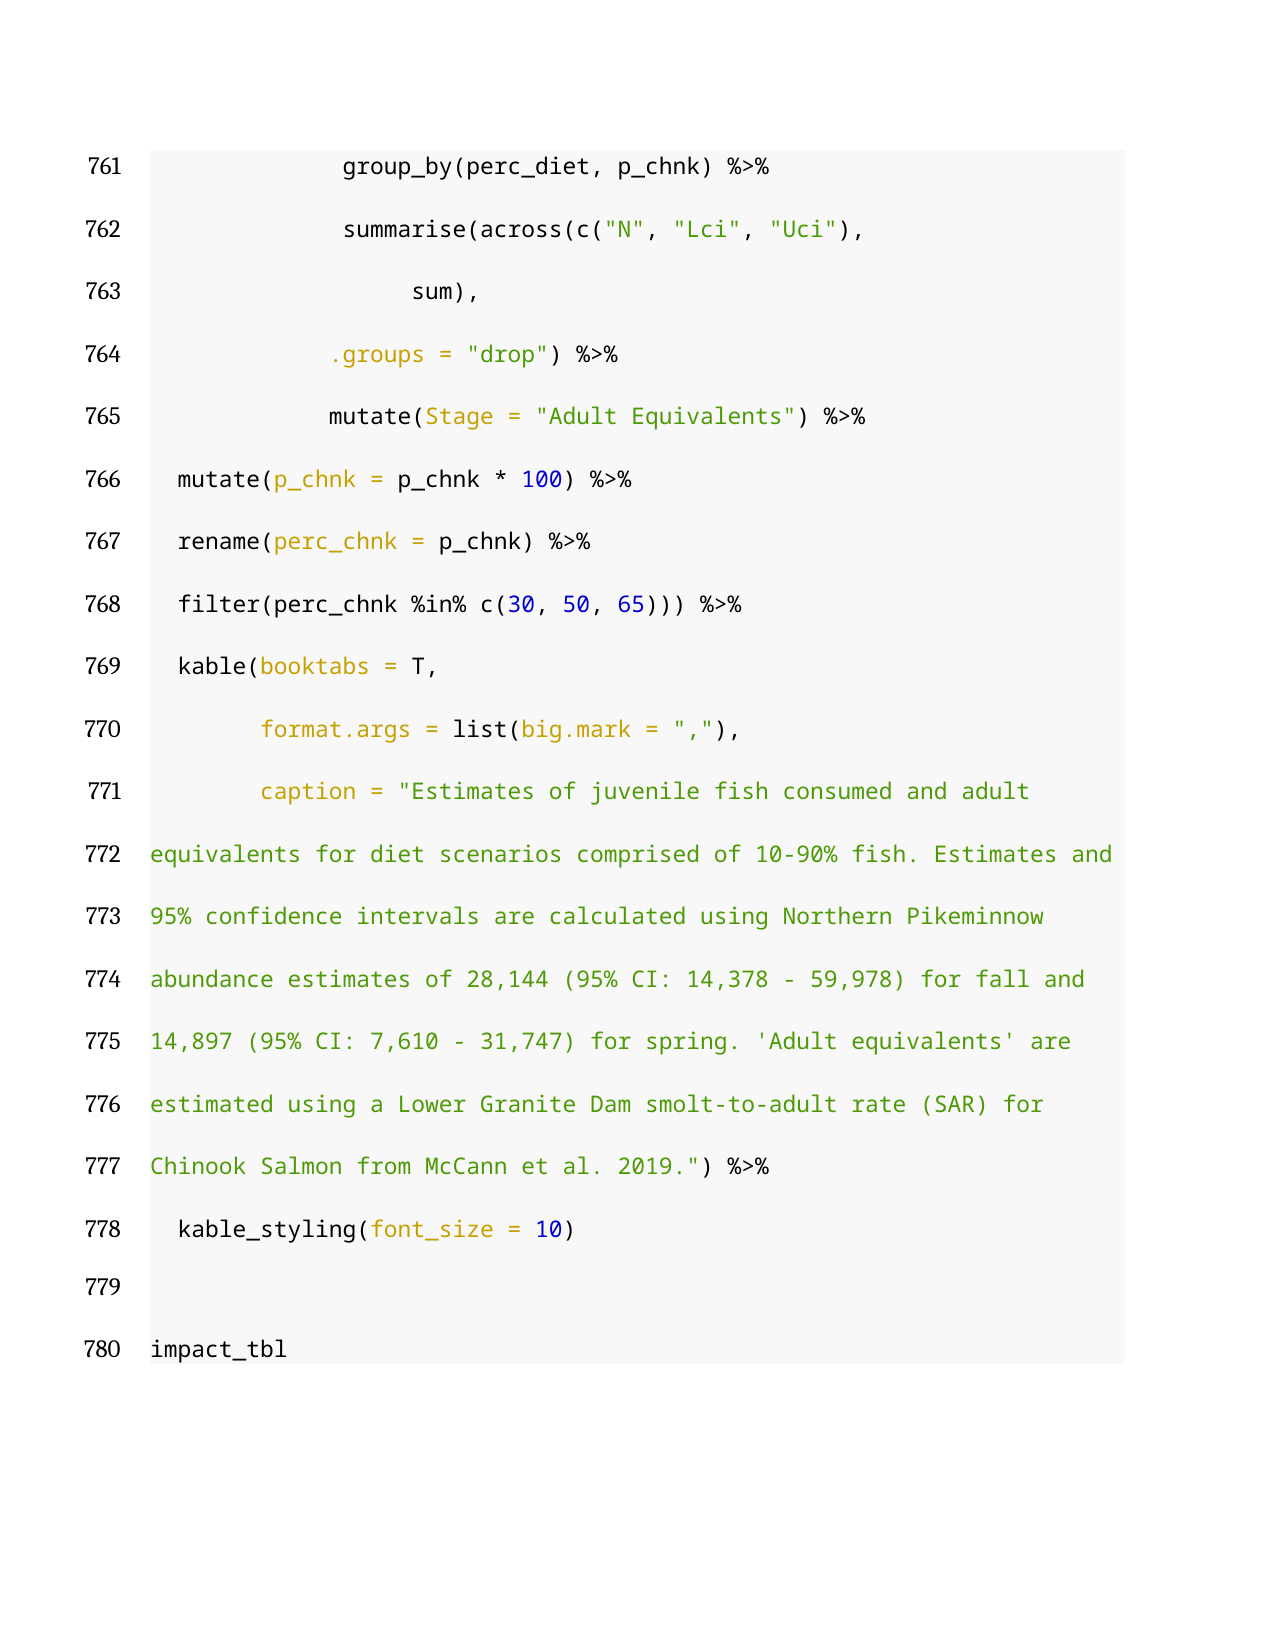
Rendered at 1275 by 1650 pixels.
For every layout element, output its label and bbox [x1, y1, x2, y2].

text [150, 150, 1125, 1364]
